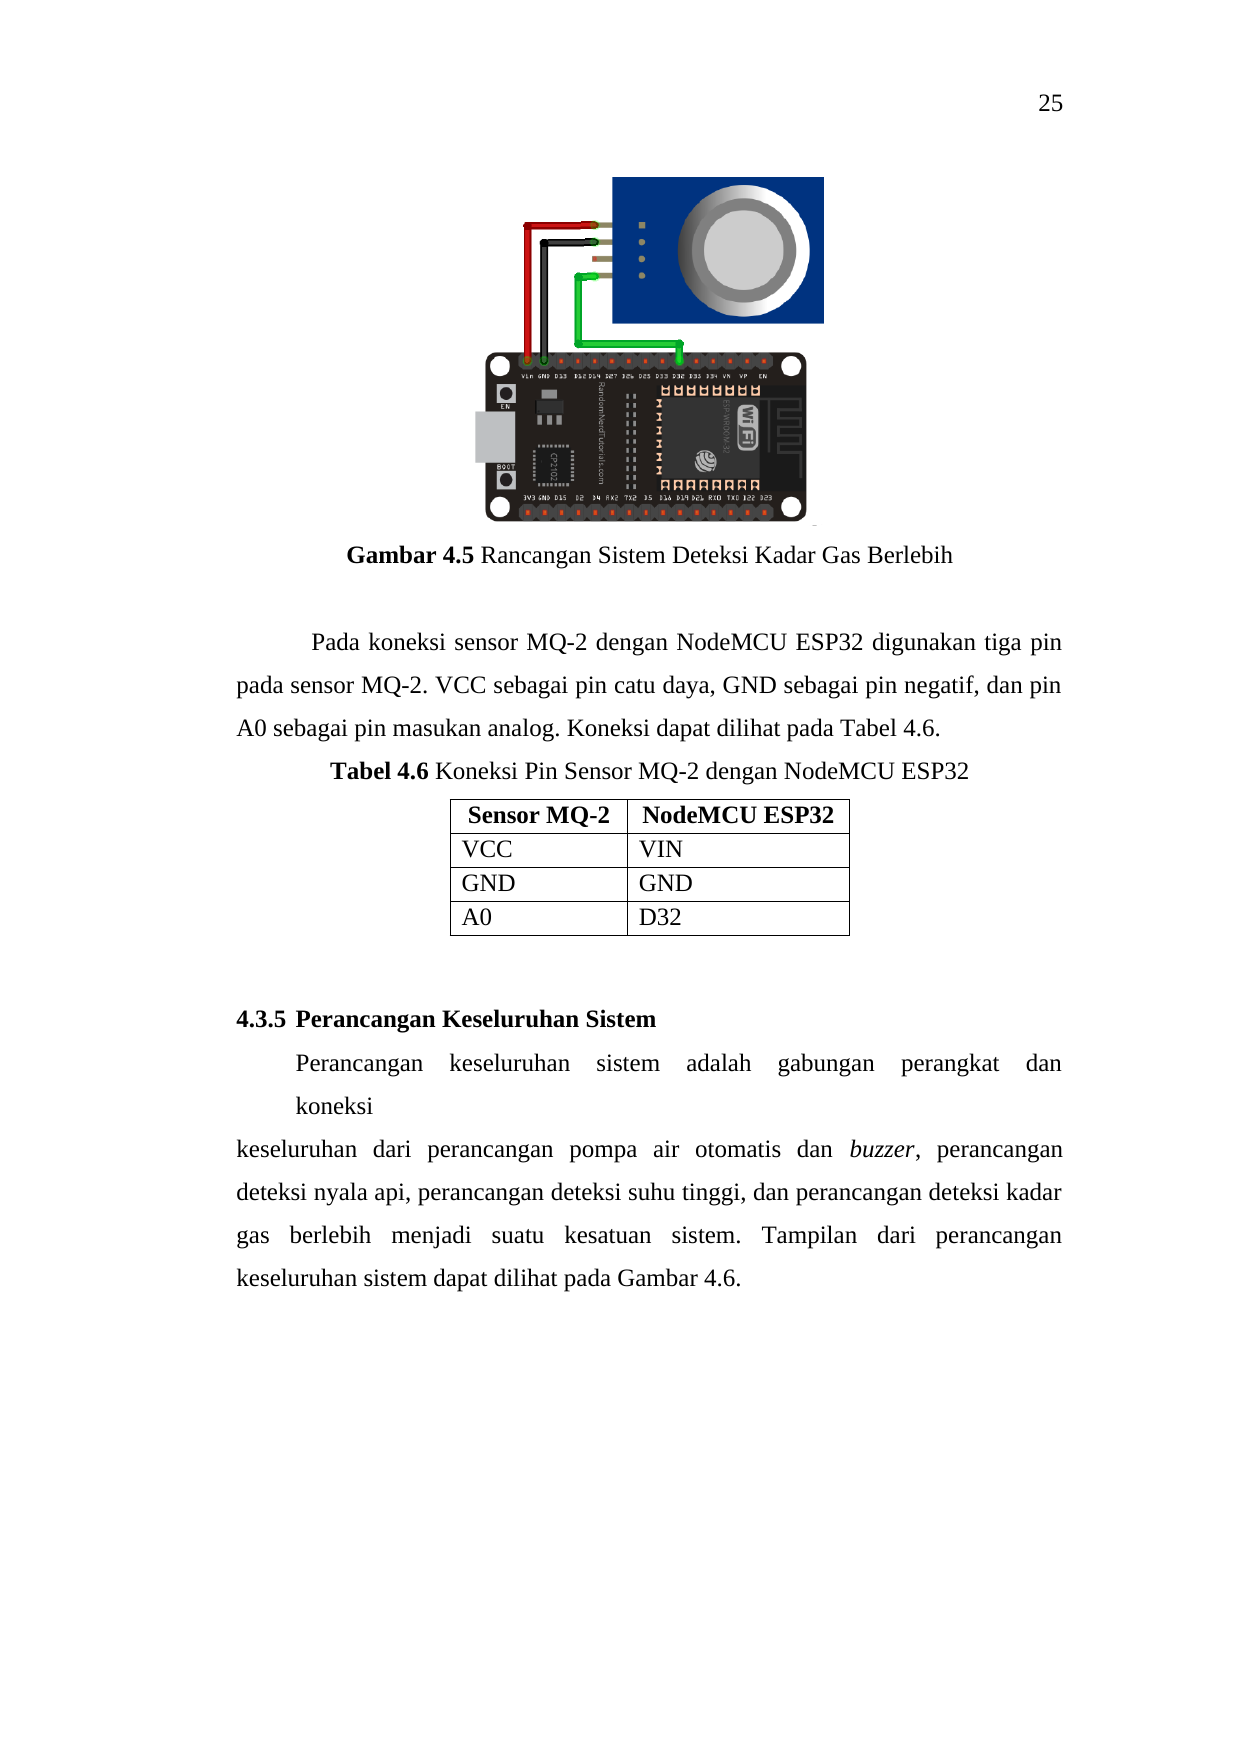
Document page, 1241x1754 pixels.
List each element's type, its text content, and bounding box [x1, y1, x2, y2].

table_header Sensor MQ-2 [451, 800, 627, 833]
text Gambar 4.5 Rancangan Sistem Deteksi Kadar Gas Berlebih [236, 540, 1063, 569]
text Pada koneksi sensor MQ-2 dengan NodeMCU ESP32 digunakan tiga pin pada sensor MQ-2. VCC sebagai pin catu daya, GND sebagai pin negatif, dan pin A0 sebagai pin masukan analog. Koneksi dapat dilihat pada Tabel 4.6. [236, 627, 1063, 742]
table_cell VIN [628, 834, 849, 867]
text keseluruhan dari perancangan pompa air otomatis dan buzzer, perancangan deteksi nyala api, perancangan deteksi suhu tinggi, dan perancangan deteksi kadar gas berlebih menjadi suatu kesatuan sistem. Tampilan dari perancangan keseluruhan sistem dapat dilihat pada Gambar 4.6. [236, 1134, 1063, 1292]
table_header NodeMCU ESP32 [628, 800, 849, 833]
text Perancangan keseluruhan sistem adalah gabungan perangkat dan koneksi [295, 1048, 1063, 1119]
text Tabel 4.6 Koneksi Pin Sensor MQ-2 dengan NodeMCU ESP32 [236, 756, 1063, 785]
table_cell GND [628, 868, 849, 901]
text Perancangan Keseluruhan Sistem [236, 1004, 1063, 1033]
table_cell VCC [451, 834, 627, 867]
picture [475, 177, 824, 526]
table_cell GND [451, 868, 627, 901]
table_cell D32 [628, 902, 849, 935]
table_cell A0 [451, 902, 627, 935]
